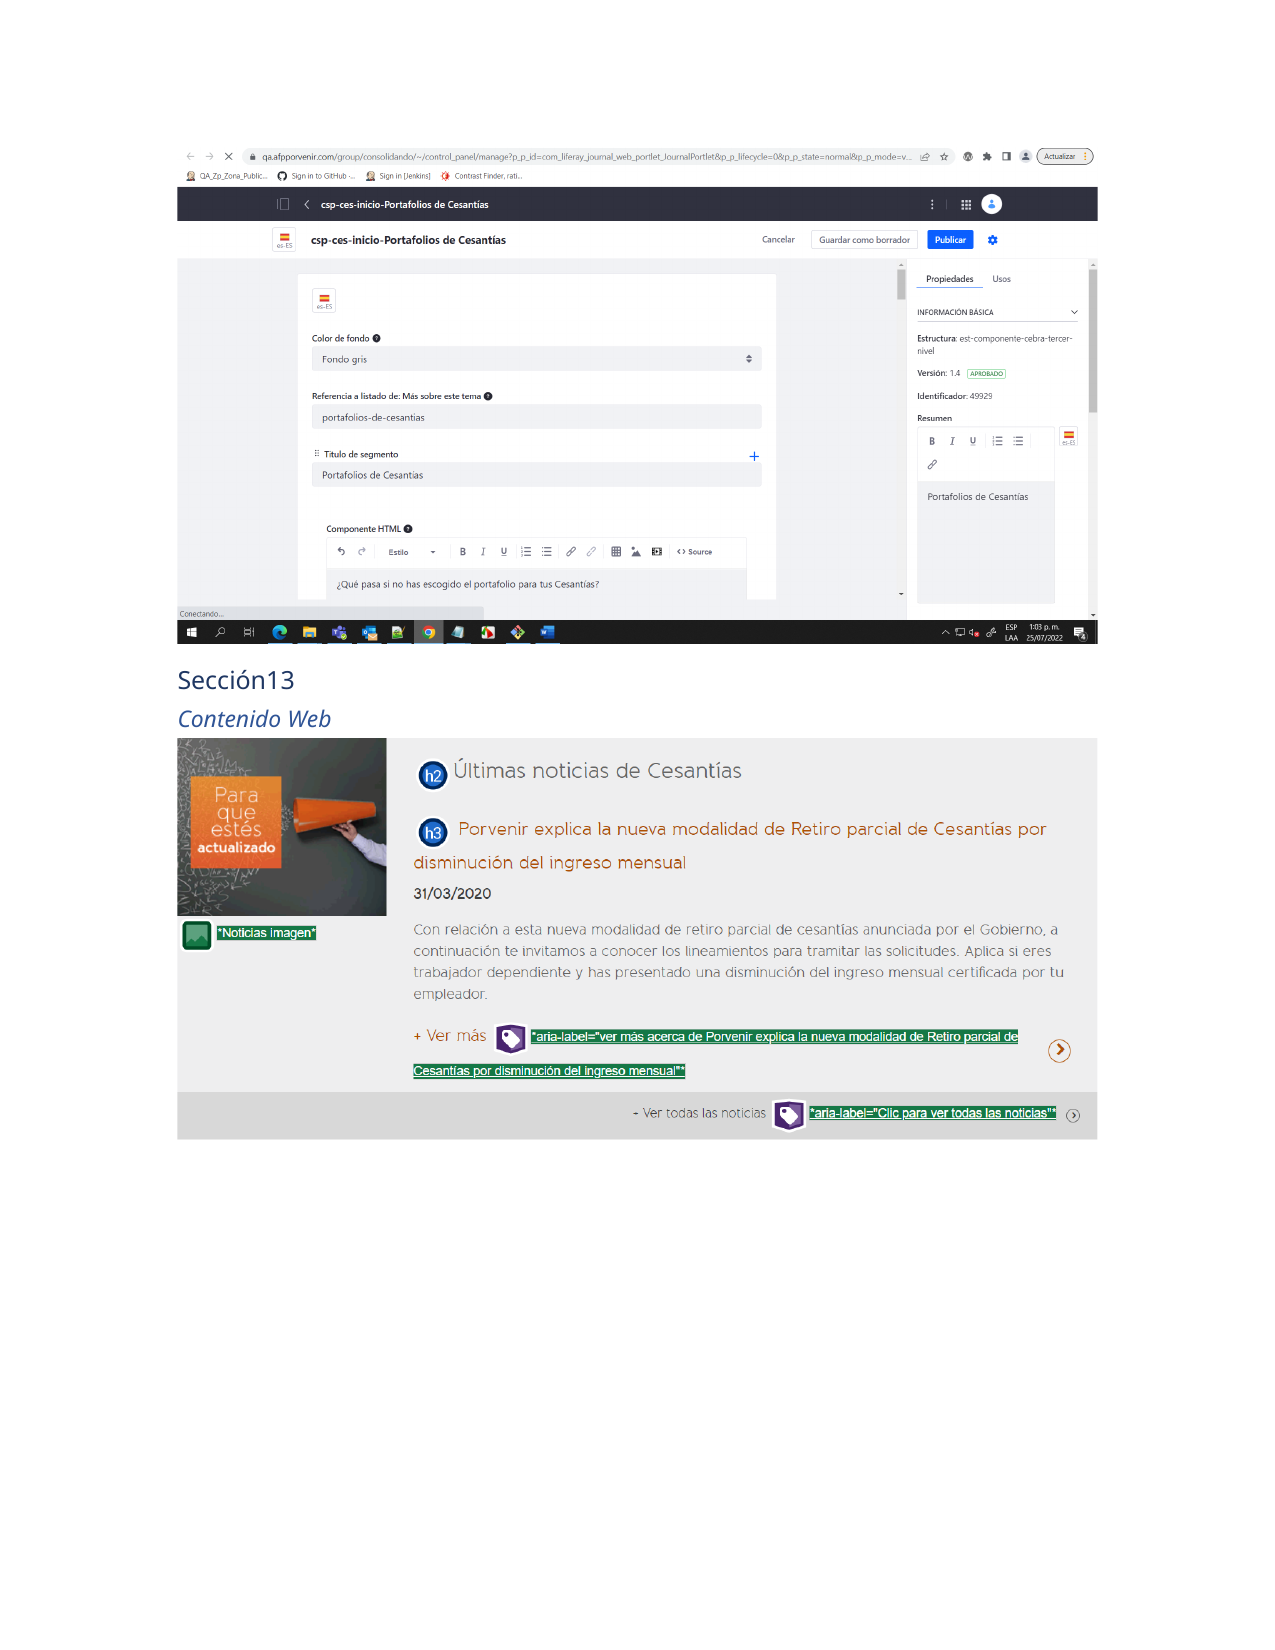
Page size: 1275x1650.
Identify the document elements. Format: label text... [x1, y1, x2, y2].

picture [177, 737, 1098, 1140]
subtitle Contenido Web [177, 703, 1098, 734]
subtitle Sección13 [177, 662, 1098, 696]
picture [177, 147, 1098, 644]
